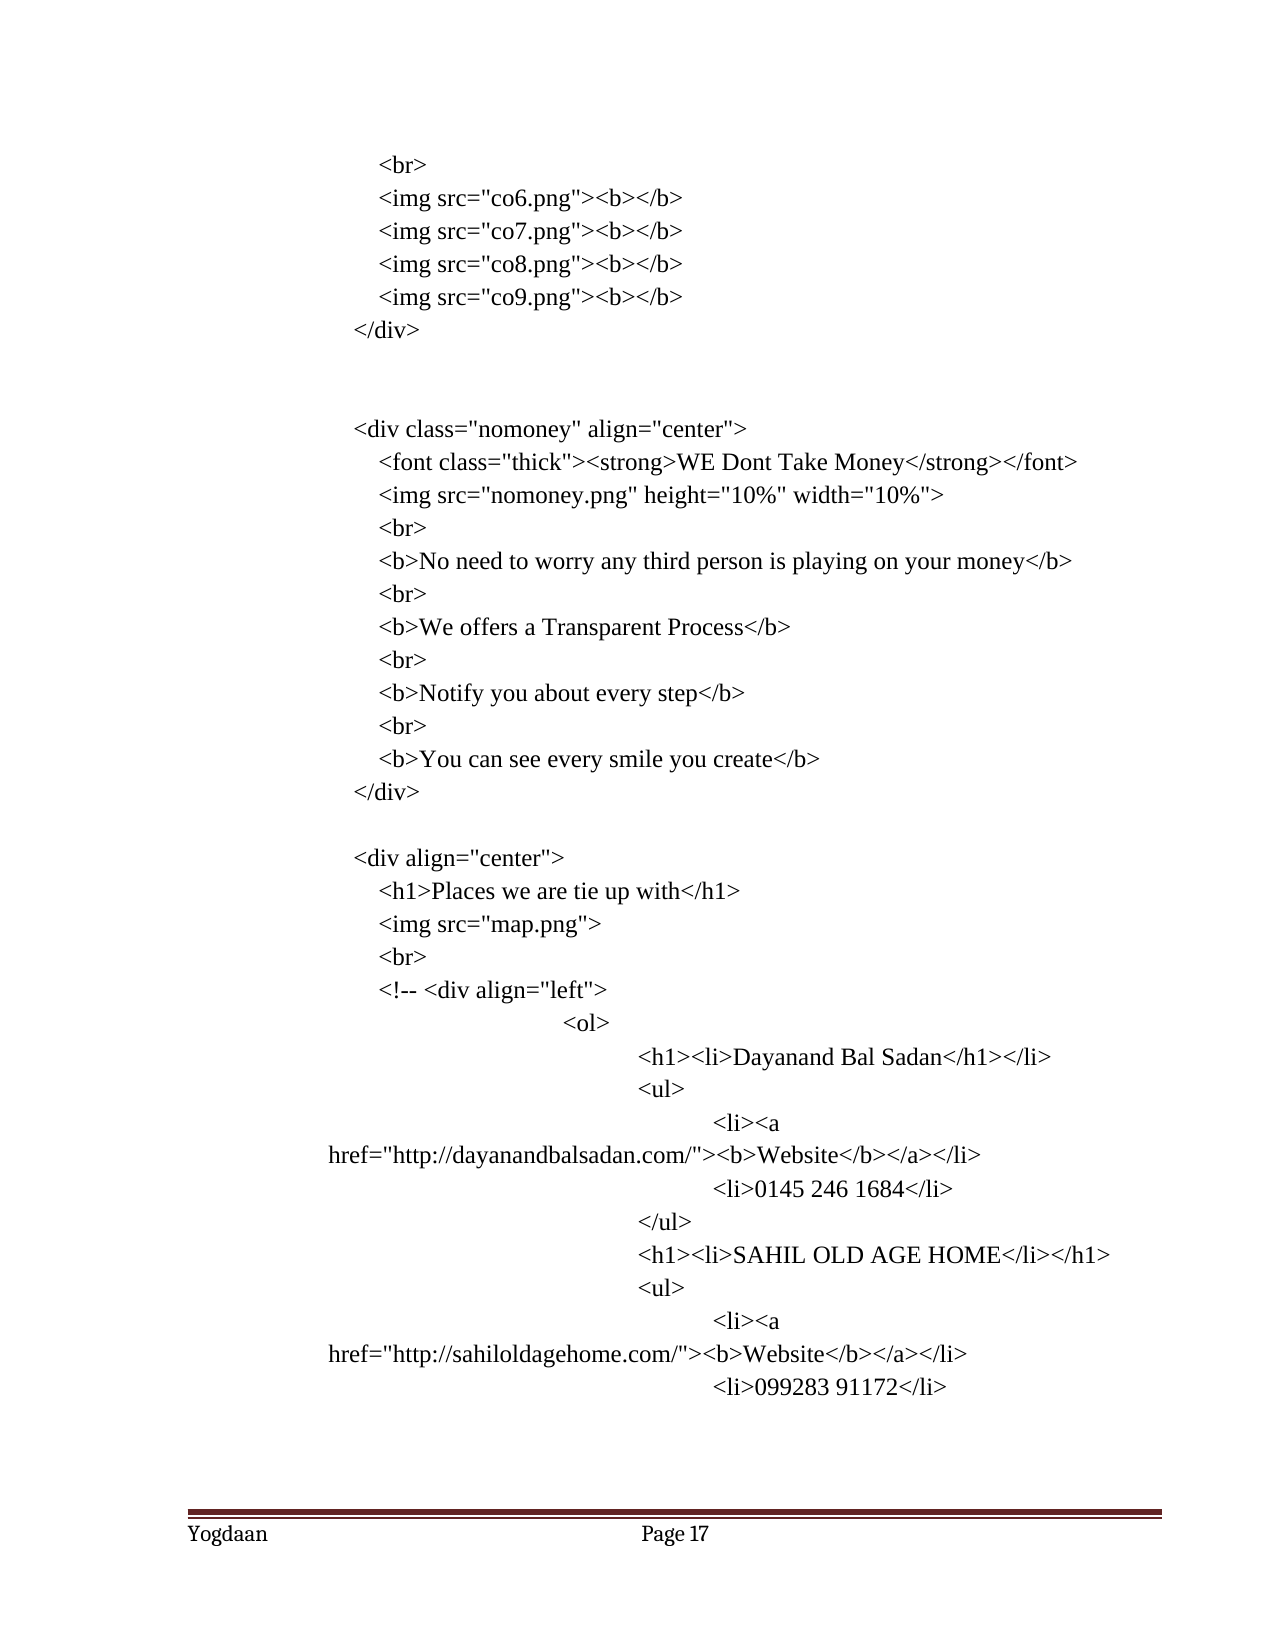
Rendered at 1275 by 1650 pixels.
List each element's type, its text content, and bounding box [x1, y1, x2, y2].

list <b>You can see every smile you create</b> [328, 744, 1162, 773]
list <img src="map.png"> [328, 909, 1162, 938]
list <ul> [328, 1273, 1162, 1301]
list <!-- <div align="left"> [328, 976, 1162, 1004]
list <img src="co6.png"><b></b> [328, 183, 1162, 212]
list <b>Notify you about every step</b> [328, 678, 1162, 707]
list <img src="co9.png"><b></b> [328, 282, 1162, 311]
list <br> [328, 150, 1162, 179]
list </div> [328, 315, 1162, 344]
list <b>No need to worry any third person is playing on your money</b> [328, 546, 1162, 575]
list <img src="co8.png"><b></b> [328, 249, 1162, 278]
list <h1><li>SAHIL OLD AGE HOME</li></h1> [328, 1240, 1162, 1268]
list <img src="co7.png"><b></b> [328, 216, 1162, 245]
list <li>099283 91172</li> [328, 1372, 1162, 1401]
list <img src="nomoney.png" height="10%" width="10%"> [328, 480, 1162, 509]
list <font class="thick"><strong>WE Dont Take Money</strong></font> [328, 447, 1162, 476]
list <li>0145 246 1684</li> [328, 1174, 1162, 1202]
list <li><a href="http://sahiloldagehome.com/"><b>Website</b></a></li> [328, 1306, 1162, 1367]
list <br> [328, 711, 1162, 740]
list <li><a href="http://dayanandbalsadan.com/"><b>Website</b></a></li> [328, 1108, 1162, 1169]
list <ul> [328, 1074, 1162, 1103]
list <h1><li>Dayanand Bal Sadan</h1></li> [328, 1042, 1162, 1070]
list <br> [328, 645, 1162, 674]
list <br> [328, 579, 1162, 608]
list <div class="nomoney" align="center"> [328, 414, 1162, 443]
list <br> [328, 513, 1162, 542]
list <ol> [328, 1008, 1162, 1037]
list </ul> [328, 1207, 1162, 1235]
list </div> [328, 777, 1162, 806]
list <br> [328, 942, 1162, 971]
list <div align="center"> [328, 843, 1162, 872]
list <b>We offers a Transparent Process</b> [328, 612, 1162, 641]
list <h1>Places we are tie up with</h1> [328, 876, 1162, 905]
